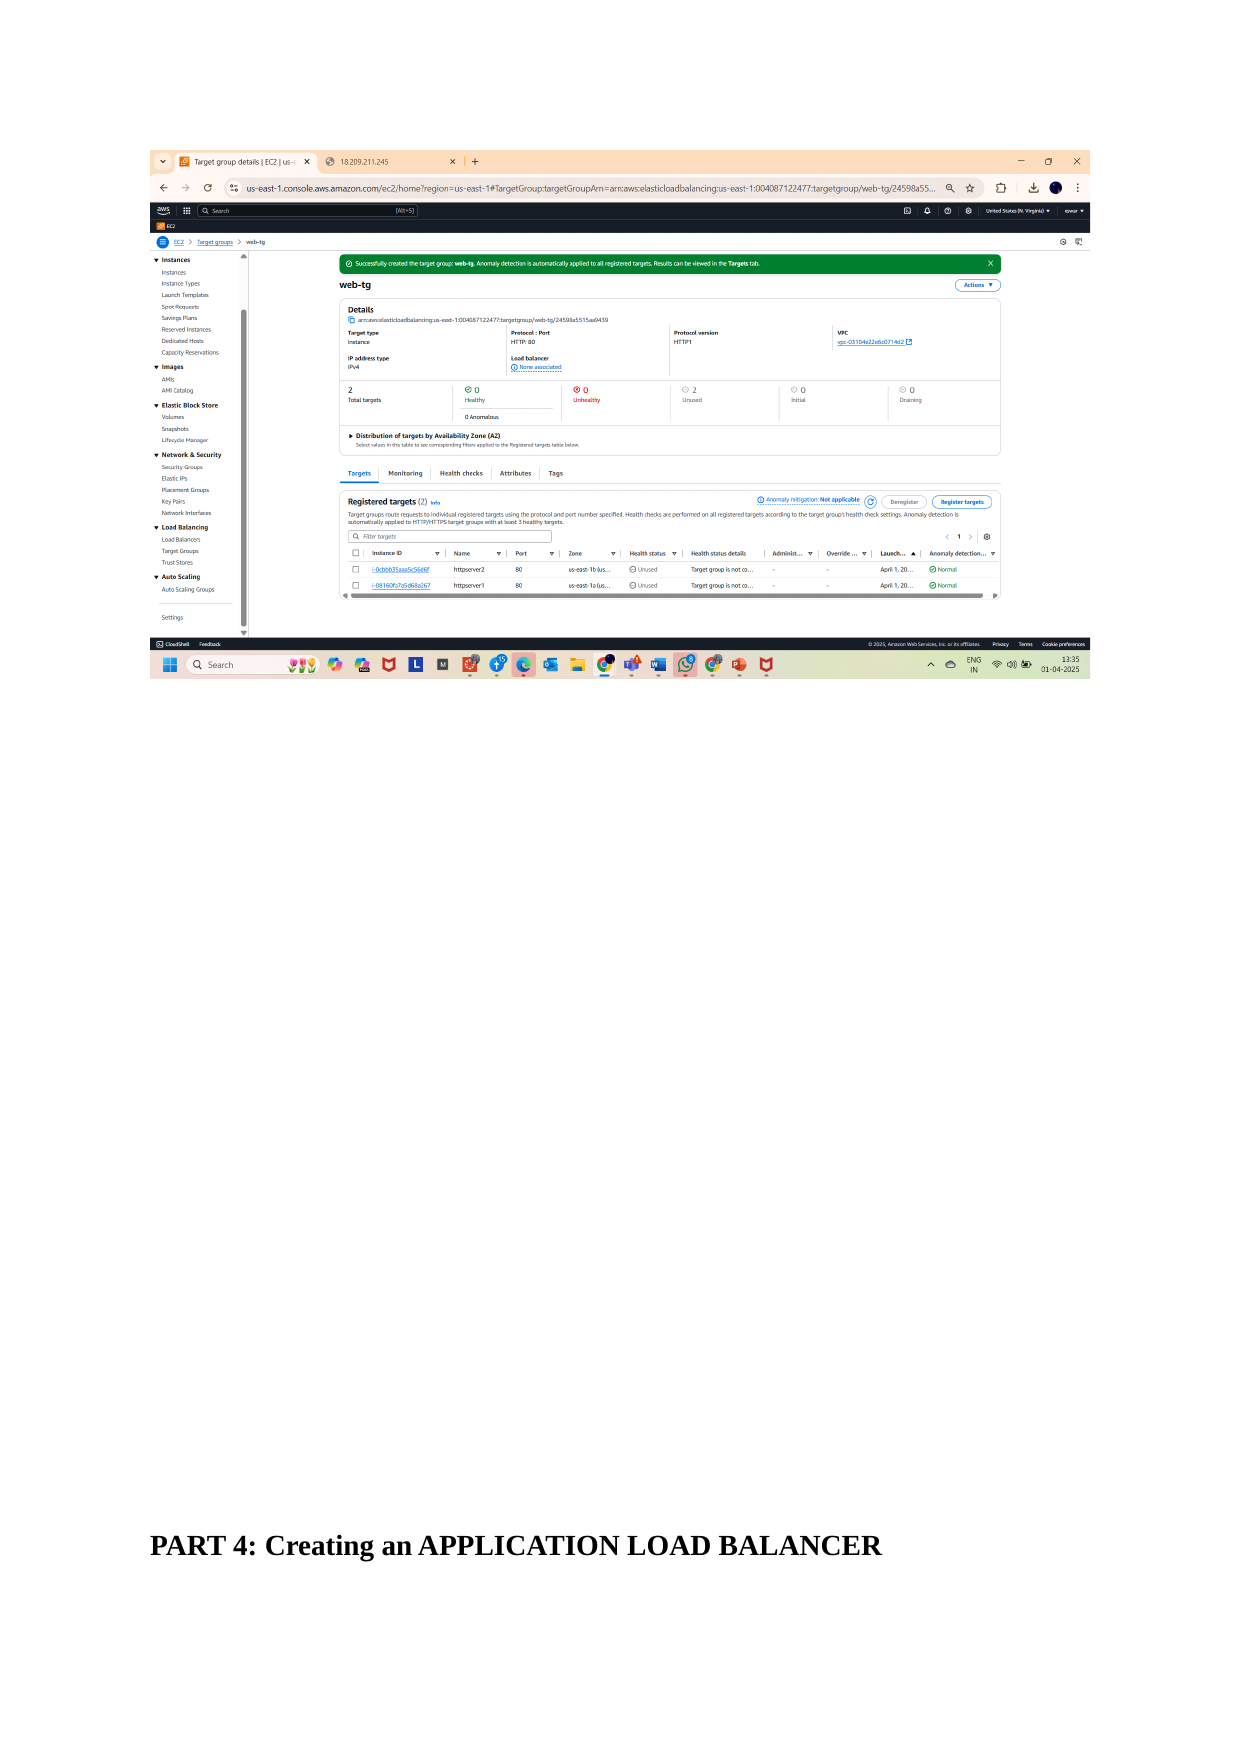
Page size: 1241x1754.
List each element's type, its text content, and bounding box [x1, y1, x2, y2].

picture [150, 150, 1091, 679]
text PART 4: Creating an APPLICATION LOAD BALANCER [150, 1528, 1090, 1562]
